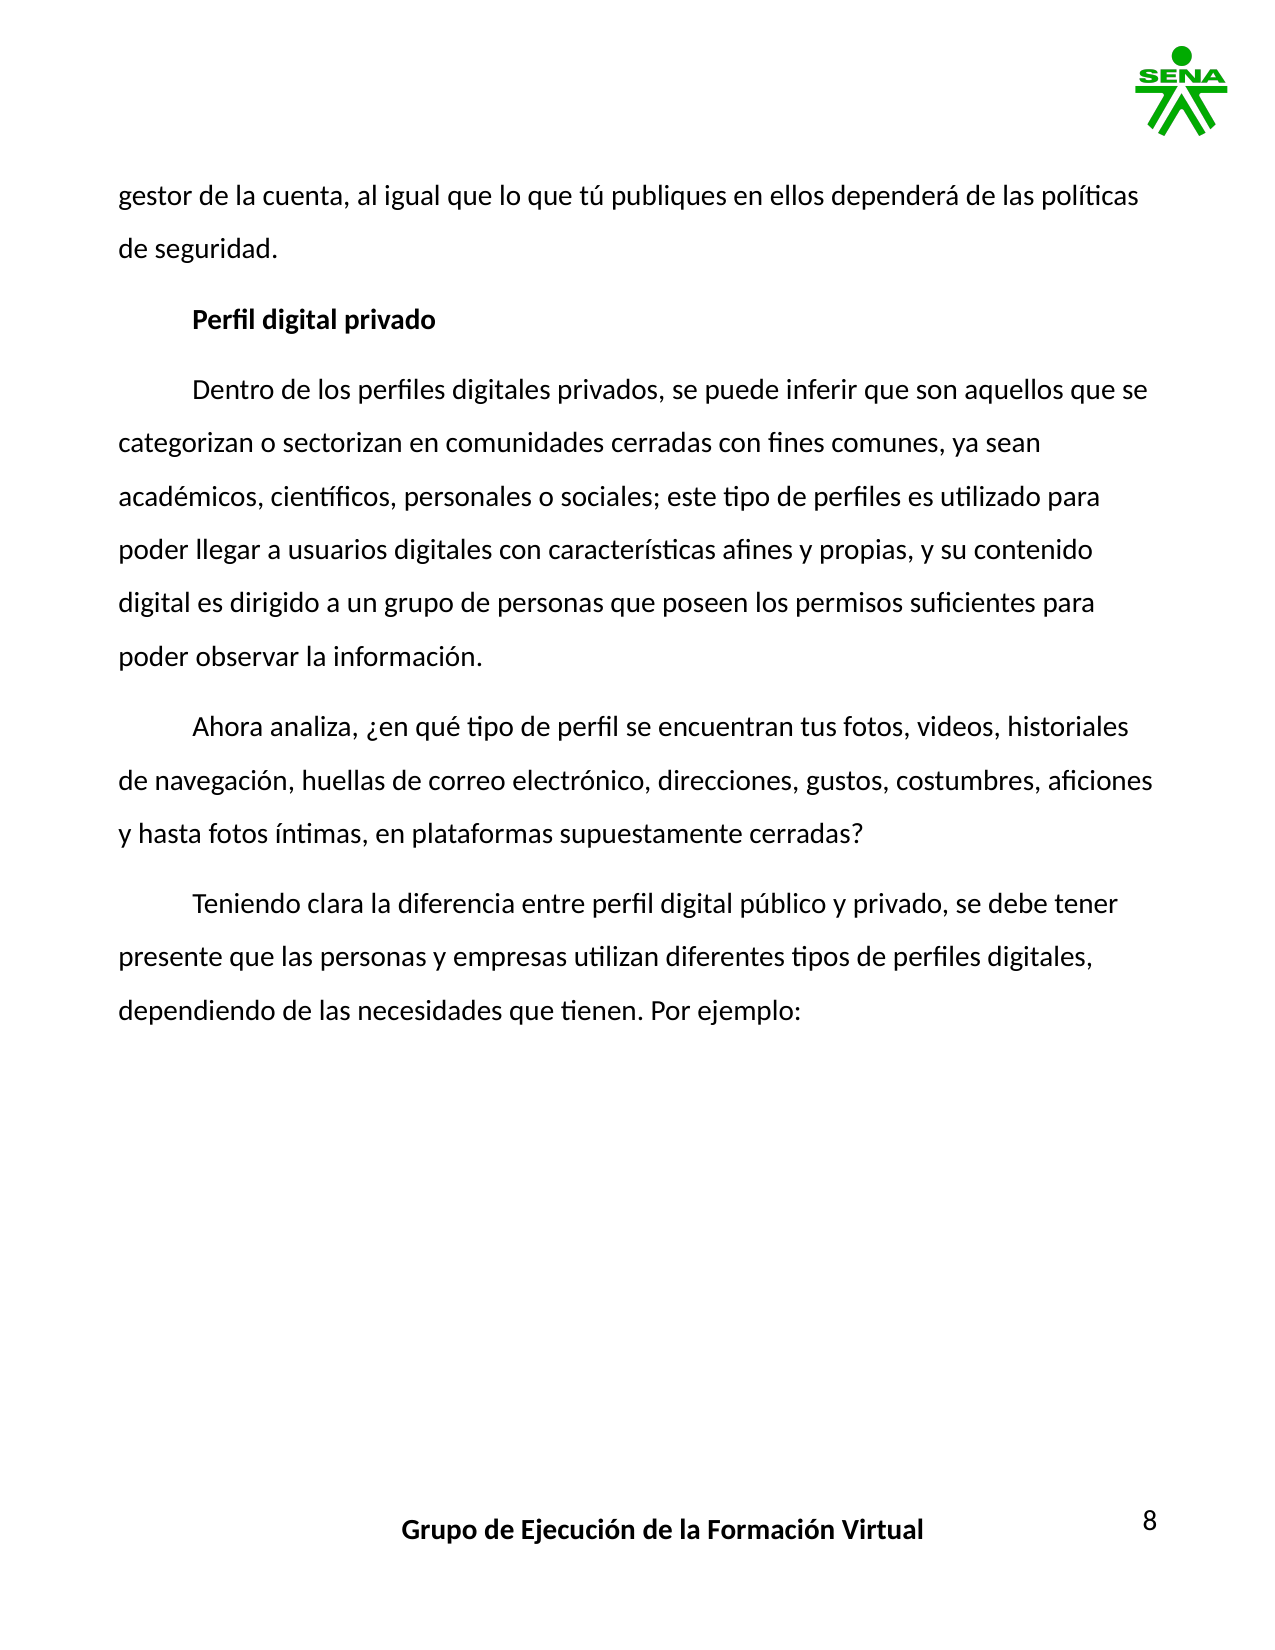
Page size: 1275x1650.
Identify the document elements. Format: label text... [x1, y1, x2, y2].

text Dentro de los perfiles digitales privados, se puede inferir que son aquellos que se categorizan o sectorizan en comunidades cerradas con fines comunes, ya sean académicos, científicos, personales o sociales; este tipo de perfiles es utilizado para poder llegar a usuarios digitales con características afines y propias, y su contenido digital es dirigido a un grupo de personas que poseen los permisos suficientes para poder observar la información. [118, 371, 1157, 674]
text Ahora analiza, ¿en qué tipo de perfil se encuentran tus fotos, videos, historiales de navegación, huellas de correo electrónico, direcciones, gustos, costumbres, aficiones y hasta fotos íntimas, en plataformas supuestamente cerradas? [118, 708, 1157, 851]
text Teniendo clara la diferencia entre perfil digital público y privado, se debe tener presente que las personas y empresas utilizan diferentes tipos de perfiles digitales, dependiendo de las necesidades que tienen. Por ejemplo: [118, 885, 1157, 1028]
picture [1135, 46, 1228, 136]
text Perfil digital privado [118, 301, 1157, 336]
